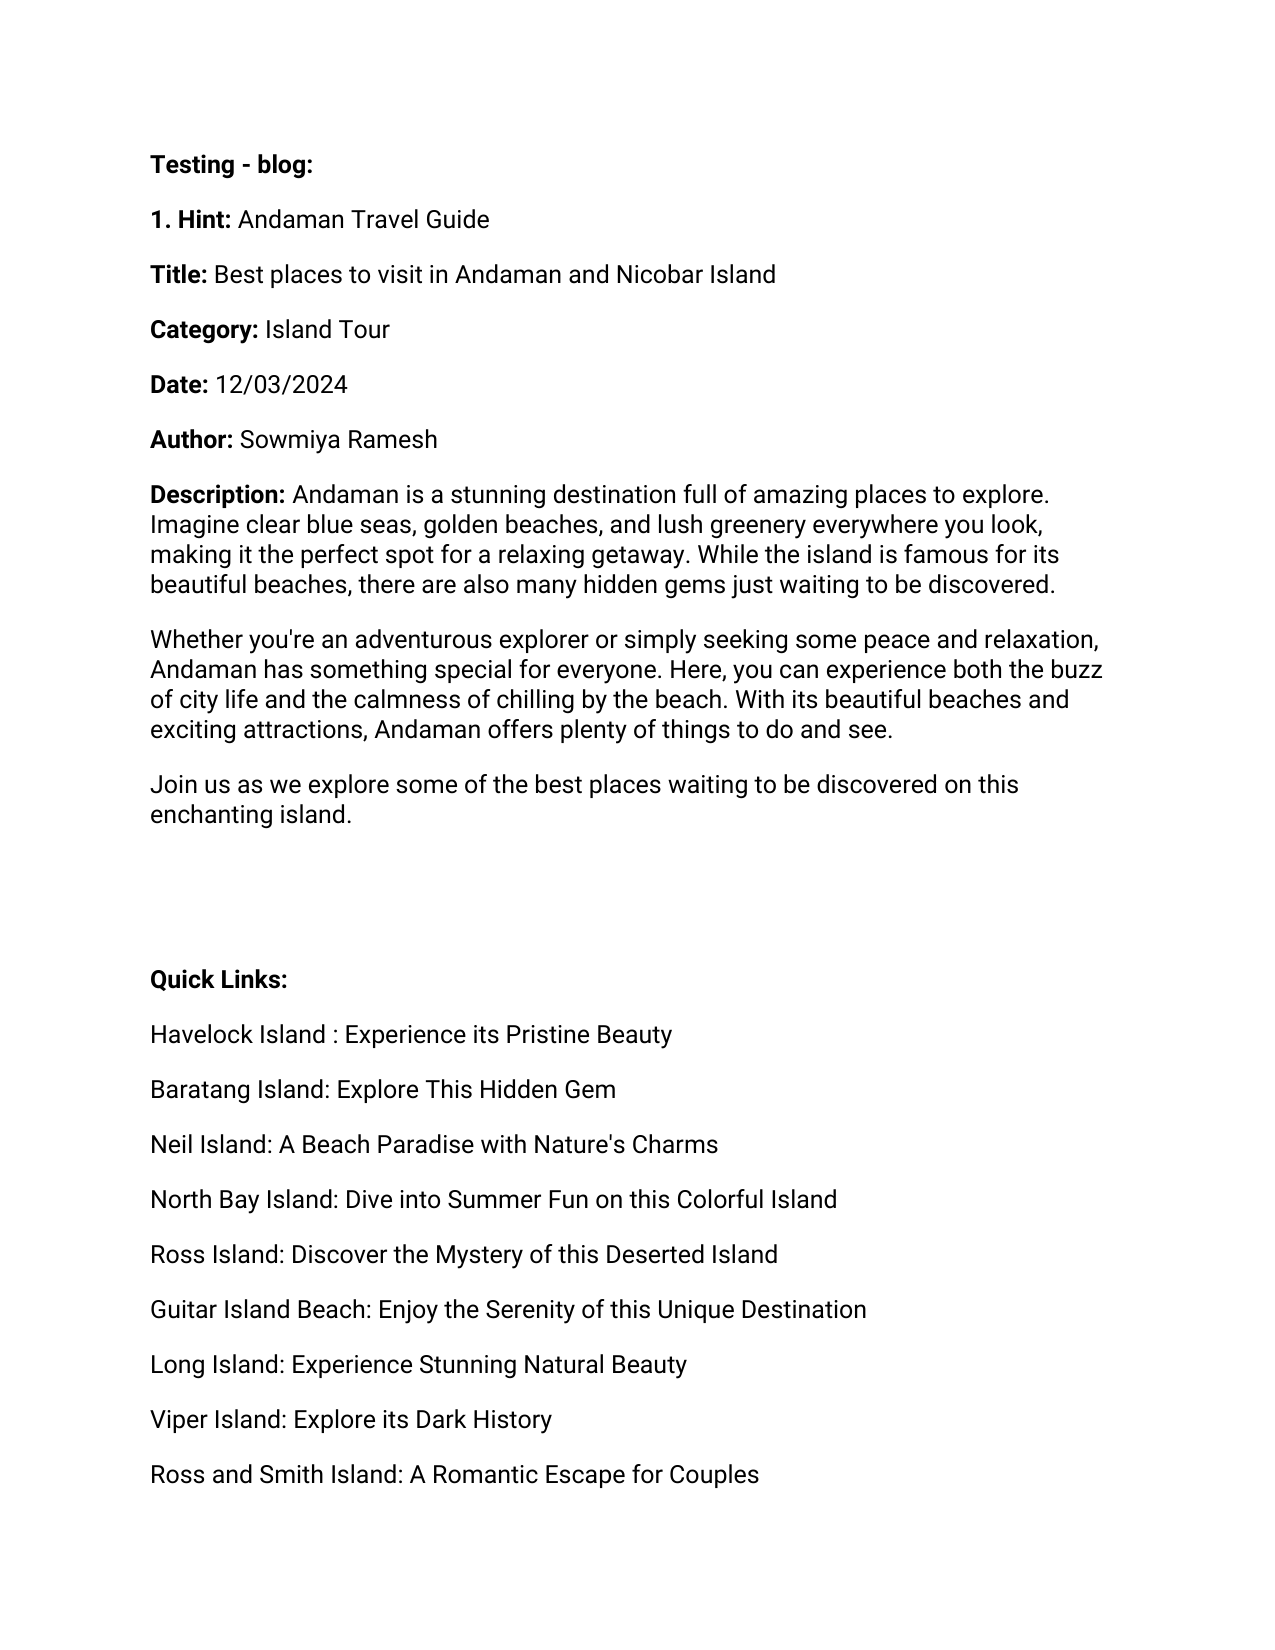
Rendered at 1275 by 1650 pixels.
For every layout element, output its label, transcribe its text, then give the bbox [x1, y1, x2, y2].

text Havelock Island : Experience its Pristine Beauty [150, 1020, 1125, 1050]
text Neil Island: A Beach Paradise with Nature's Charms [150, 1130, 1125, 1160]
text Quick Links: [150, 965, 1125, 995]
text Description: Andaman is a stunning destination full of amazing places to explore. Imagine clear blue seas, golden beaches, and lush greenery everywhere you look, making it the perfect spot for a relaxing getaway. While the island is famous for its beautiful beaches, there are also many hidden gems just waiting to be discovered. [150, 480, 1125, 600]
text Ross Island: Discover the Mystery of this Deserted Island [150, 1240, 1125, 1270]
text Ross and Smith Island: A Romantic Escape for Couples [150, 1460, 1125, 1490]
text Baratang Island: Explore This Hidden Gem [150, 1075, 1125, 1105]
text Category: Island Tour [150, 315, 1125, 345]
text 1. Hint: Andaman Travel Guide [150, 205, 1125, 235]
text Long Island: Experience Stunning Natural Beauty [150, 1350, 1125, 1380]
text Testing - blog: [150, 150, 1125, 180]
text Join us as we explore some of the best places waiting to be discovered on this enchanting island. [150, 770, 1125, 830]
text North Bay Island: Dive into Summer Fun on this Colorful Island [150, 1185, 1125, 1215]
text Author: Sowmiya Ramesh [150, 425, 1125, 455]
text Title: Best places to visit in Andaman and Nicobar Island [150, 260, 1125, 290]
text Viper Island: Explore its Dark History [150, 1405, 1125, 1435]
text Guitar Island Beach: Enjoy the Serenity of this Unique Destination [150, 1295, 1125, 1325]
text Whether you're an adventurous explorer or simply seeking some peace and relaxation, Andaman has something special for everyone. Here, you can experience both the buzz of city life and the calmness of chilling by the beach. With its beautiful beaches and exciting attractions, Andaman offers plenty of things to do and see. [150, 625, 1125, 745]
text Date: 12/03/2024 [150, 370, 1125, 400]
